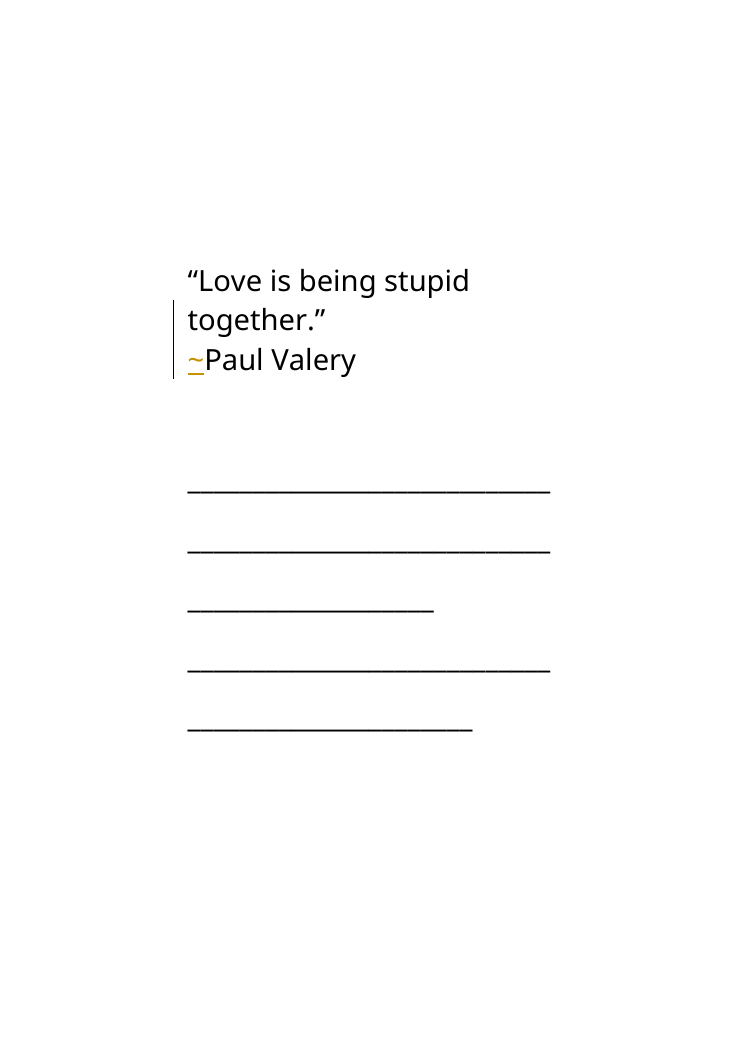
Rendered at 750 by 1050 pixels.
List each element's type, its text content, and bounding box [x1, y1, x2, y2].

text __________________________________________________ [187, 637, 562, 736]
text Paul Valery [187, 339, 562, 379]
text “Love is being stupid together.” [187, 260, 562, 339]
text ___________________________________________________________________________ [187, 458, 562, 617]
